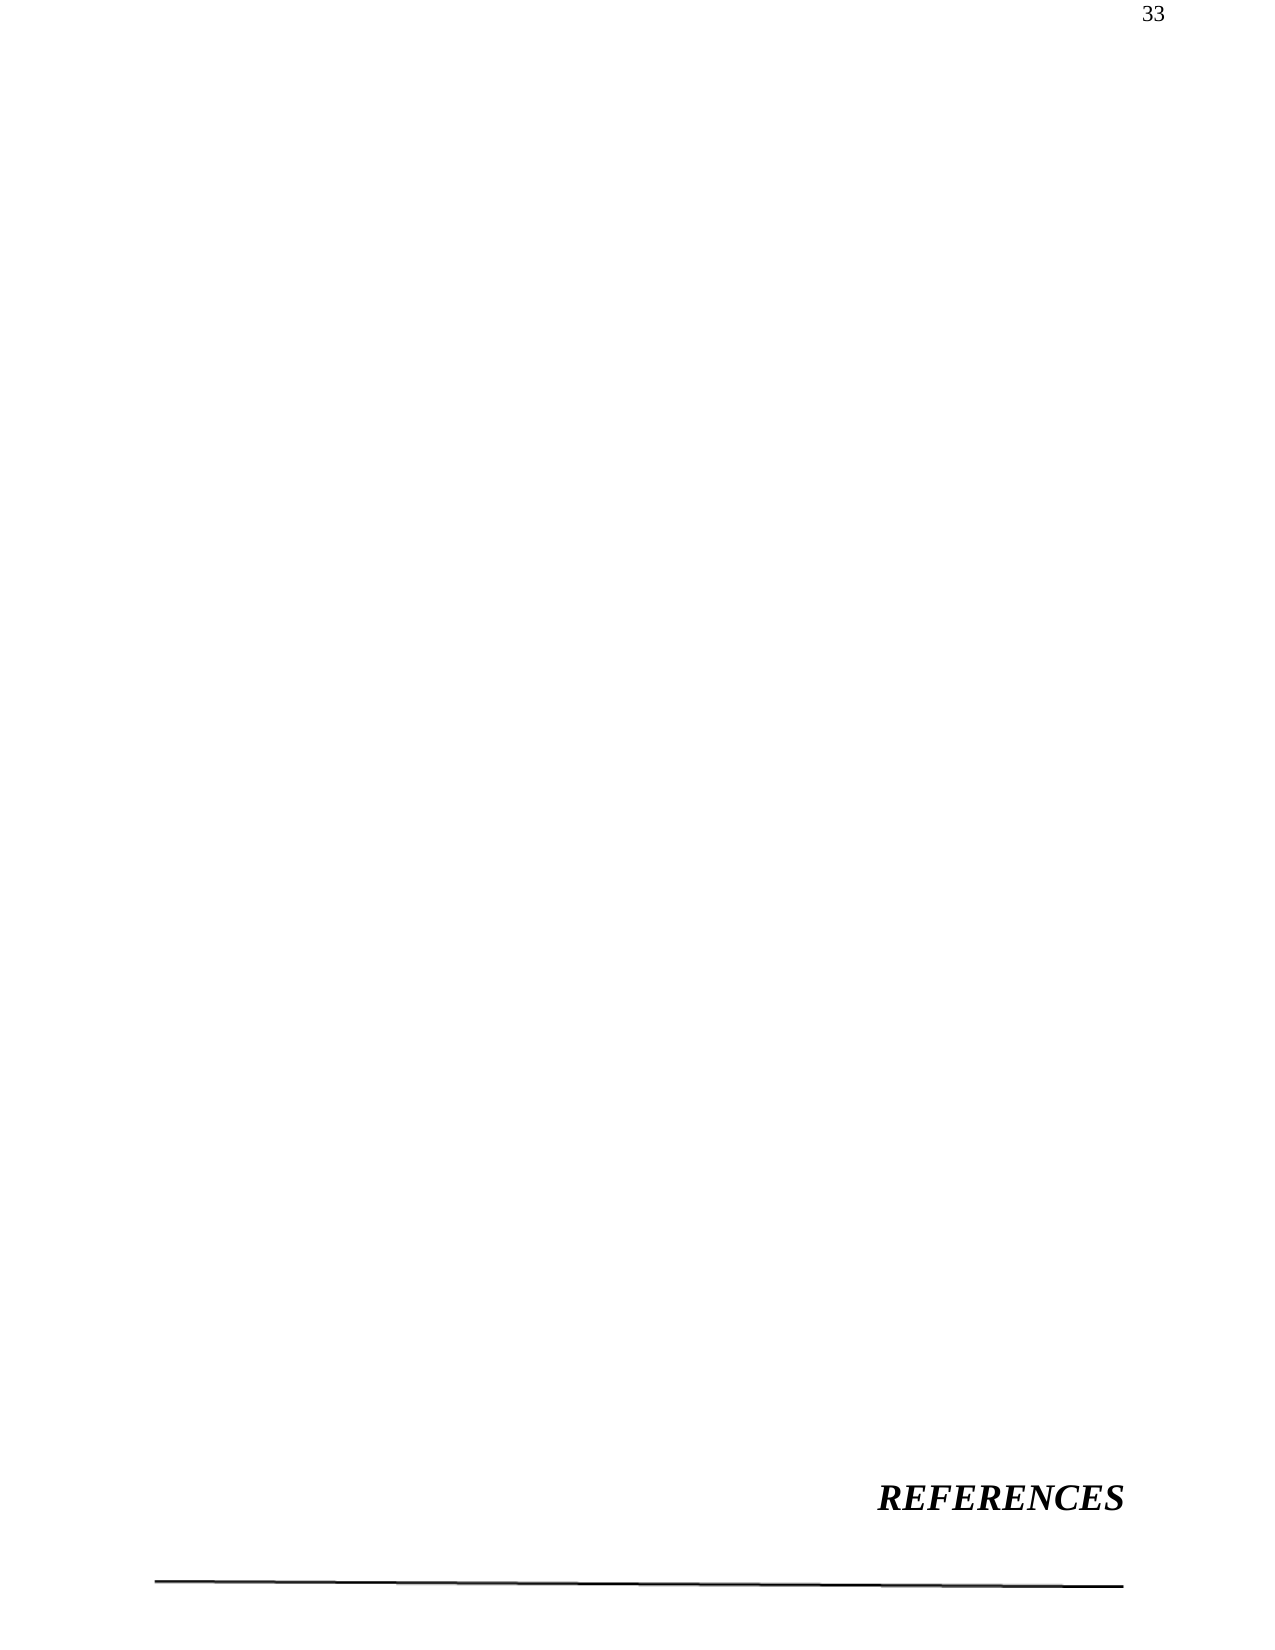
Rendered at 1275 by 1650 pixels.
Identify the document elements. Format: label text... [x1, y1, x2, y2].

subtitle REFERENCES [112, 1475, 1125, 1518]
picture [154, 1580, 1125, 1588]
